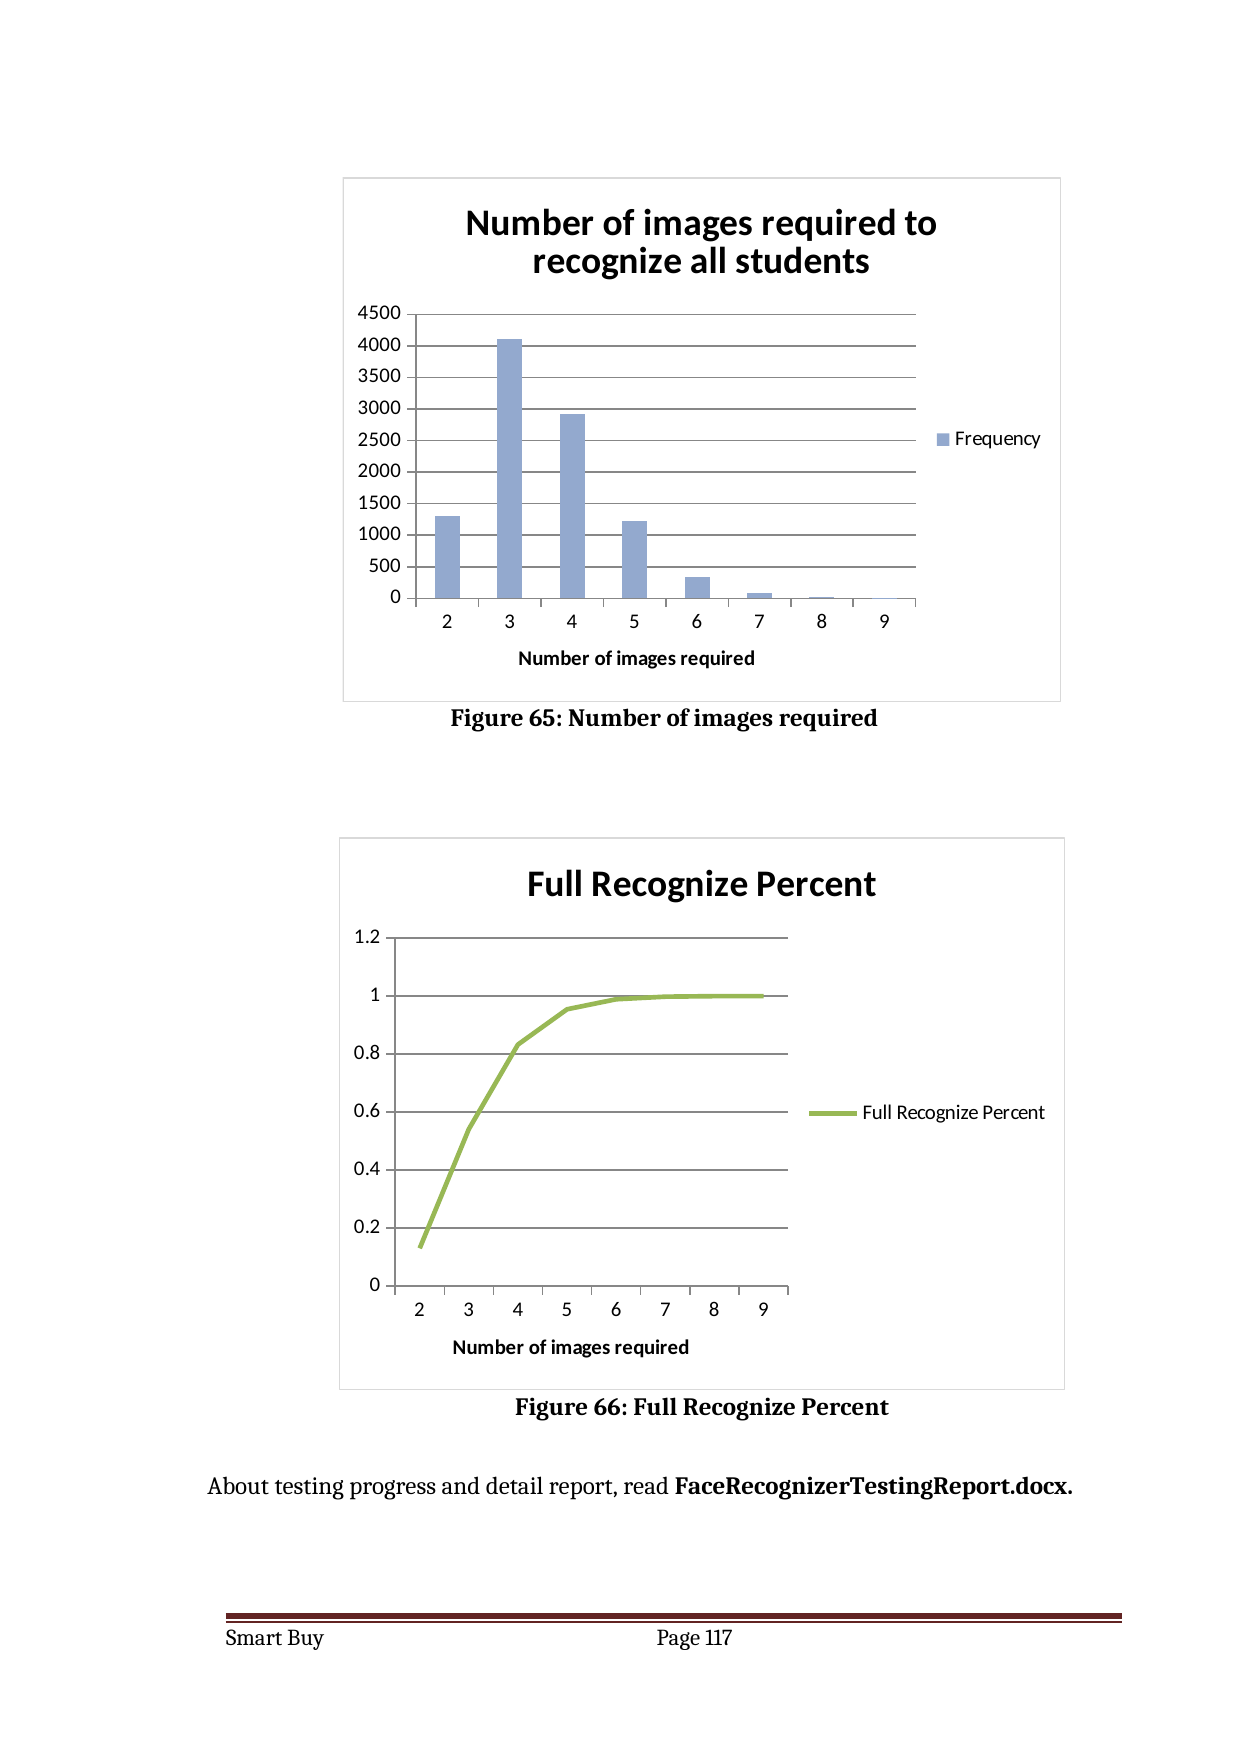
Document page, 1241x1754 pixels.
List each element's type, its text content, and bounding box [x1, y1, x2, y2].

text About testing progress and detail report, read FaceRecognizerTestingReport.docx. [207, 1472, 1122, 1500]
